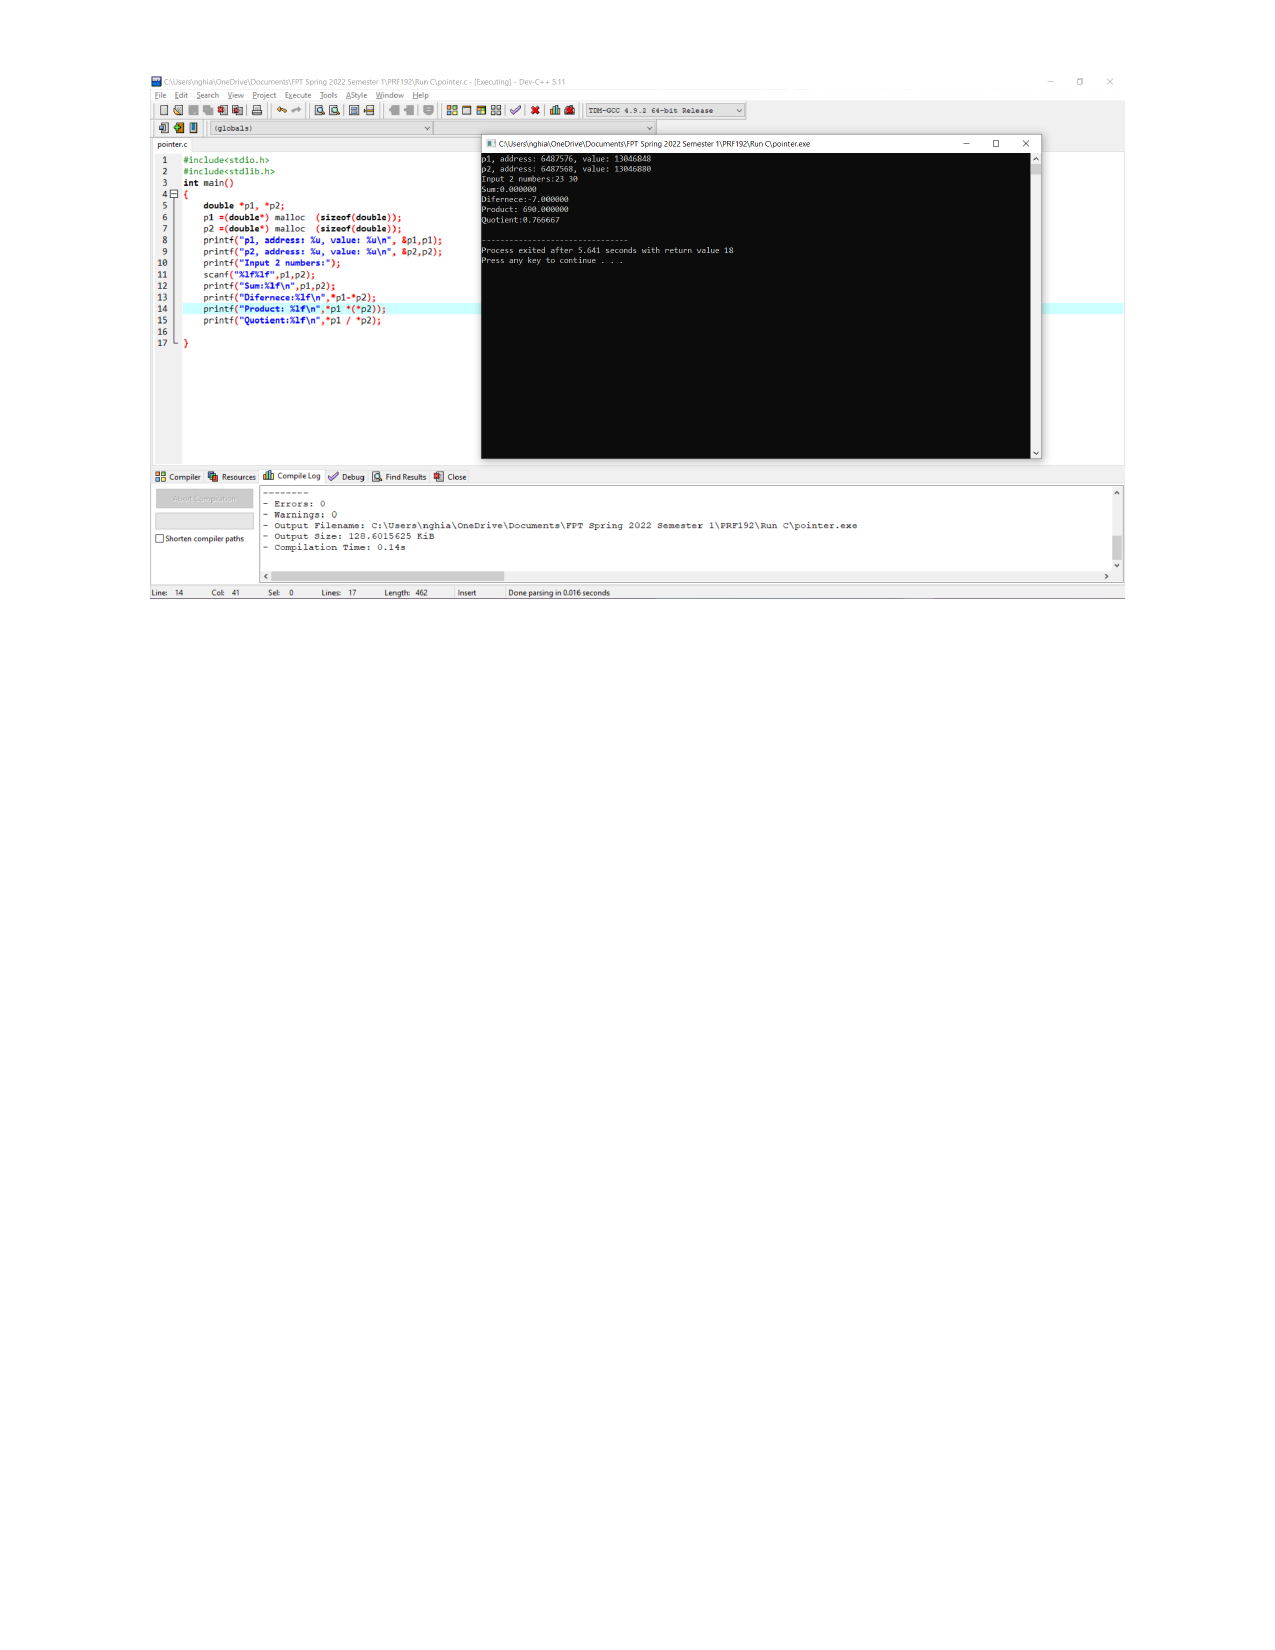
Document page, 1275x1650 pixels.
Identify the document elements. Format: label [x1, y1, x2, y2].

picture [150, 75, 1125, 599]
